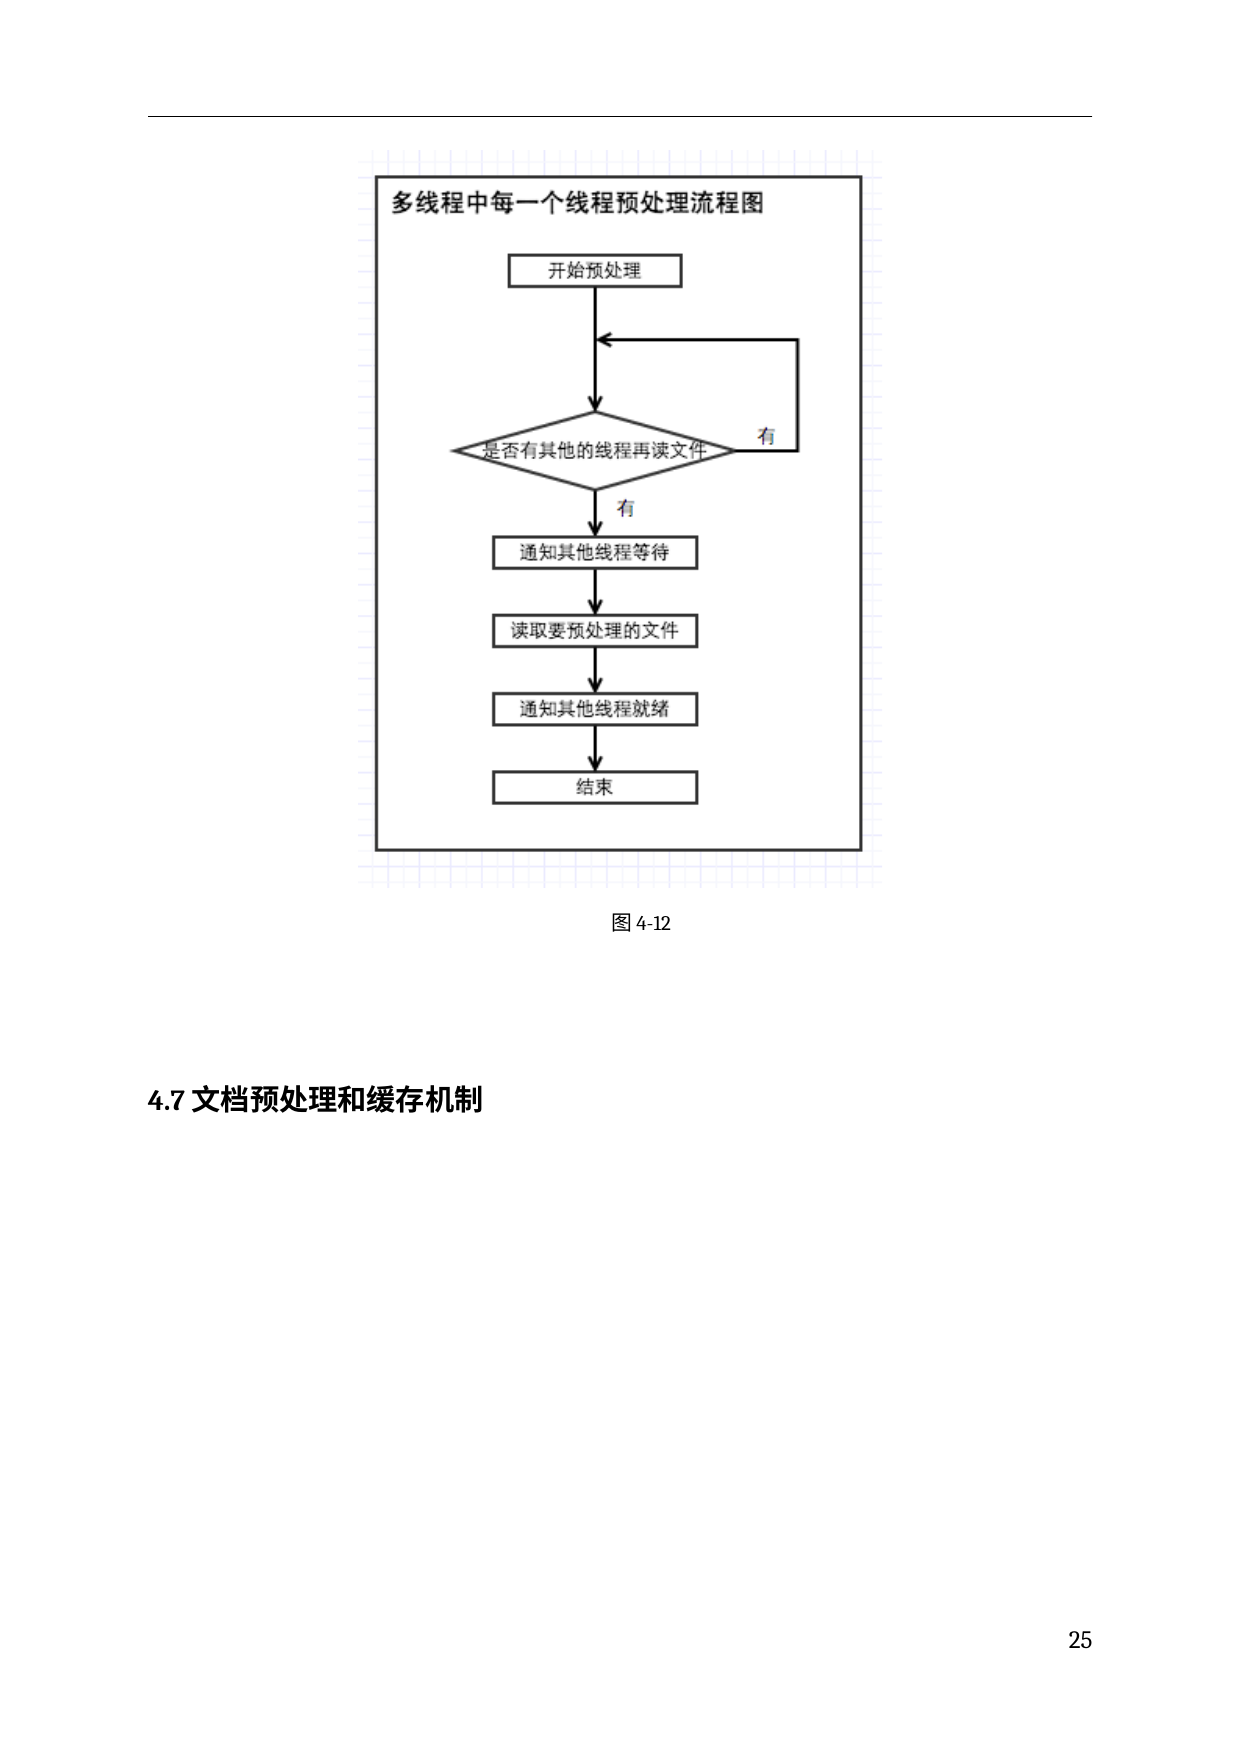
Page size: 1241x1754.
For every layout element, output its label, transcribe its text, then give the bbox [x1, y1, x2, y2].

picture [358, 150, 883, 888]
subtitle 4.7 文档预处理和缓存机制 [148, 1075, 1092, 1119]
text 图4-12 [148, 899, 1092, 943]
